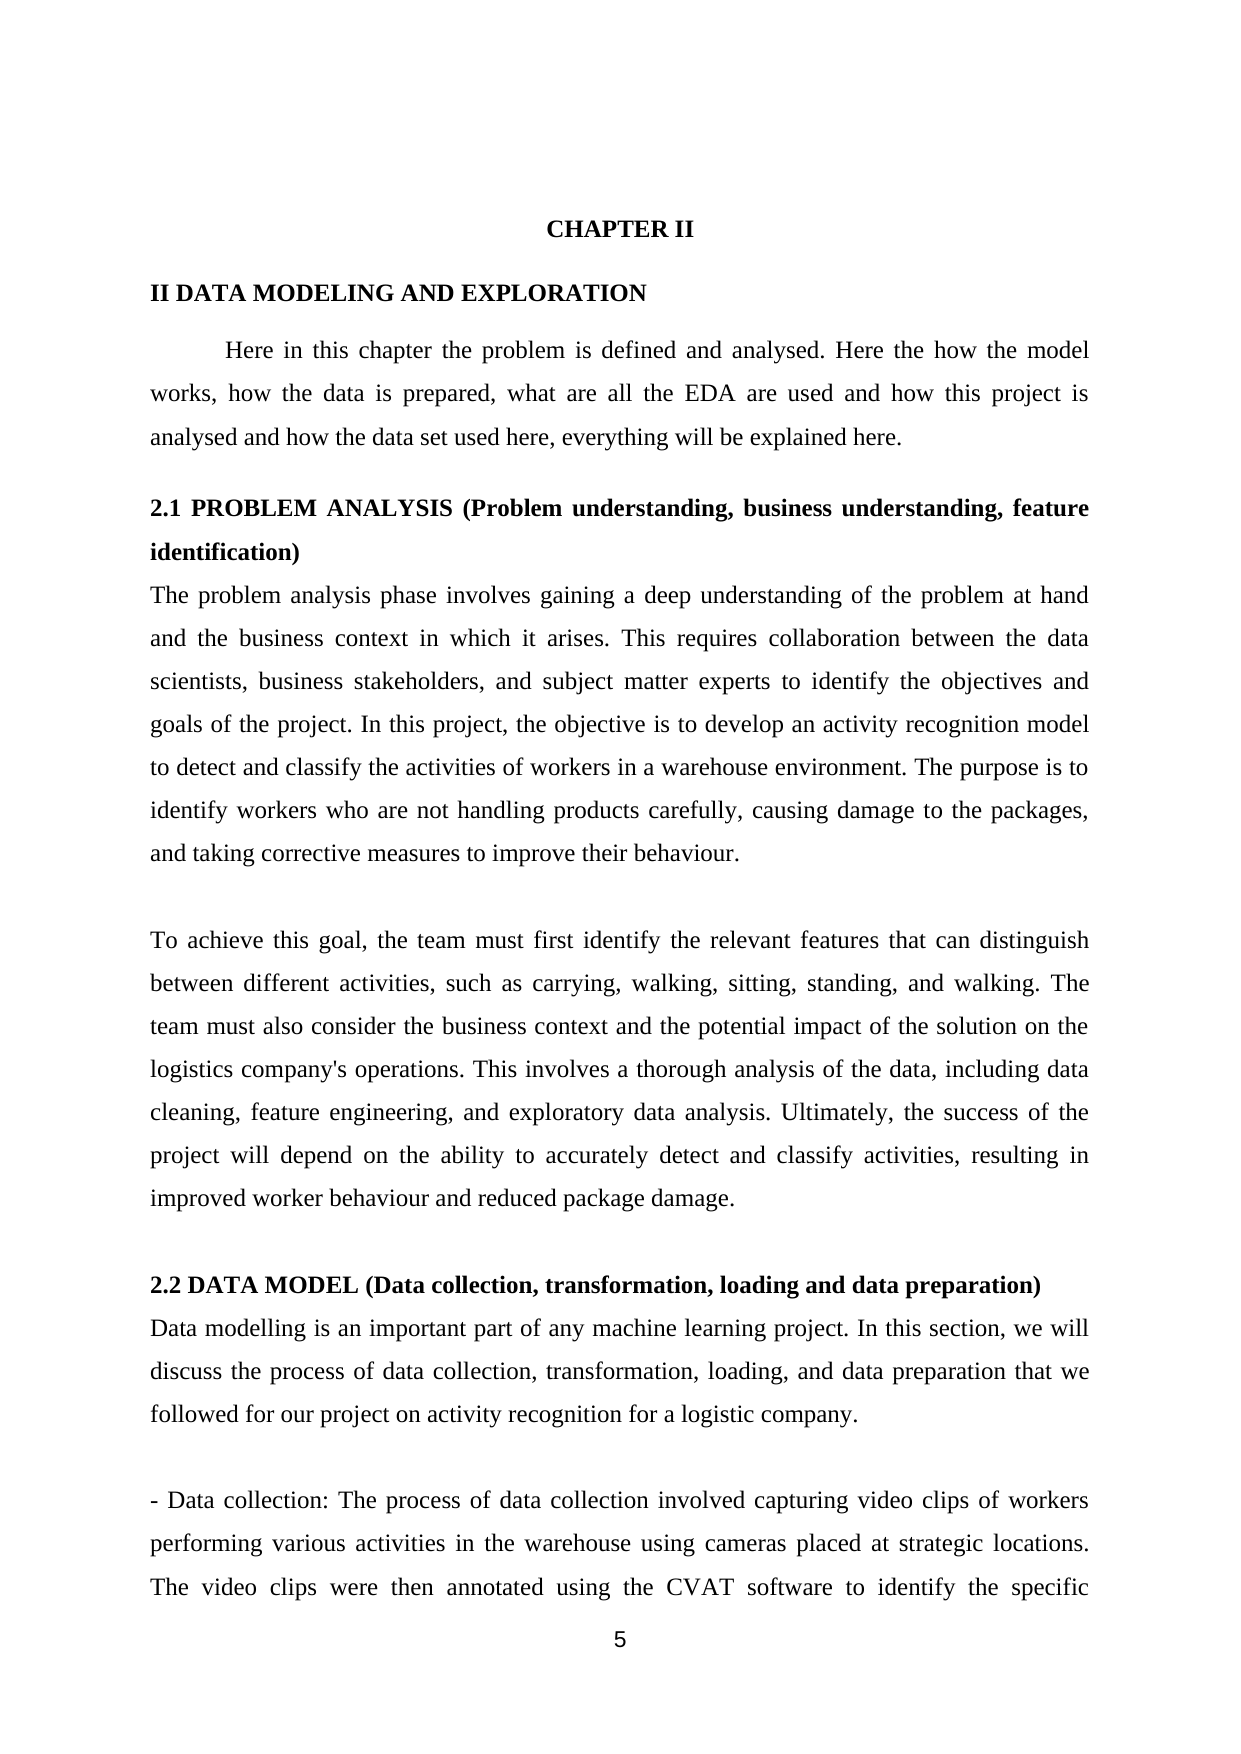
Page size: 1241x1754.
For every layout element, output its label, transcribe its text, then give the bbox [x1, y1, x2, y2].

text Data modelling is an important part of any machine learning project. In this section, we will discuss the process of data collection, transformation, loading, and data preparation that we followed for our project on activity recognition for a logistic company. [150, 1313, 1090, 1428]
text 2.1 PROBLEM ANALYSIS (Problem understanding, business understanding, feature identification) [150, 493, 1090, 565]
text Here in this chapter the problem is defined and analysed. Here the how the model works, how the data is prepared, what are all the EDA are used and how this project is analysed and how the data set used here, everything will be explained here. [150, 335, 1090, 450]
text CHAPTER II [150, 214, 1090, 243]
text To achieve this goal, the team must first identify the relevant features that can distinguish between different activities, such as carrying, walking, sitting, standing, and walking. The team must also consider the business context and the potential impact of the solution on the logistics company's operations. This involves a thorough analysis of the data, including data cleaning, feature engineering, and exploratory data analysis. Ultimately, the success of the project will depend on the ability to accurately detect and classify activities, resulting in improved worker behaviour and reduced package damage. [150, 925, 1090, 1212]
text 2.2 DATA MODEL (Data collection, transformation, loading and data preparation) [150, 1270, 1090, 1298]
text II DATA MODELING AND EXPLORATION [150, 278, 1090, 307]
text The problem analysis phase involves gaining a deep understanding of the problem at hand and the business context in which it arises. This requires collaboration between the data scientists, business stakeholders, and subject matter experts to identify the objectives and goals of the project. In this project, the objective is to develop an activity recognition model to detect and classify the activities of workers in a warehouse environment. The purpose is to identify workers who are not handling products carefully, causing damage to the packages, and taking corrective measures to improve their behaviour. [150, 580, 1090, 867]
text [150, 1485, 1090, 1600]
